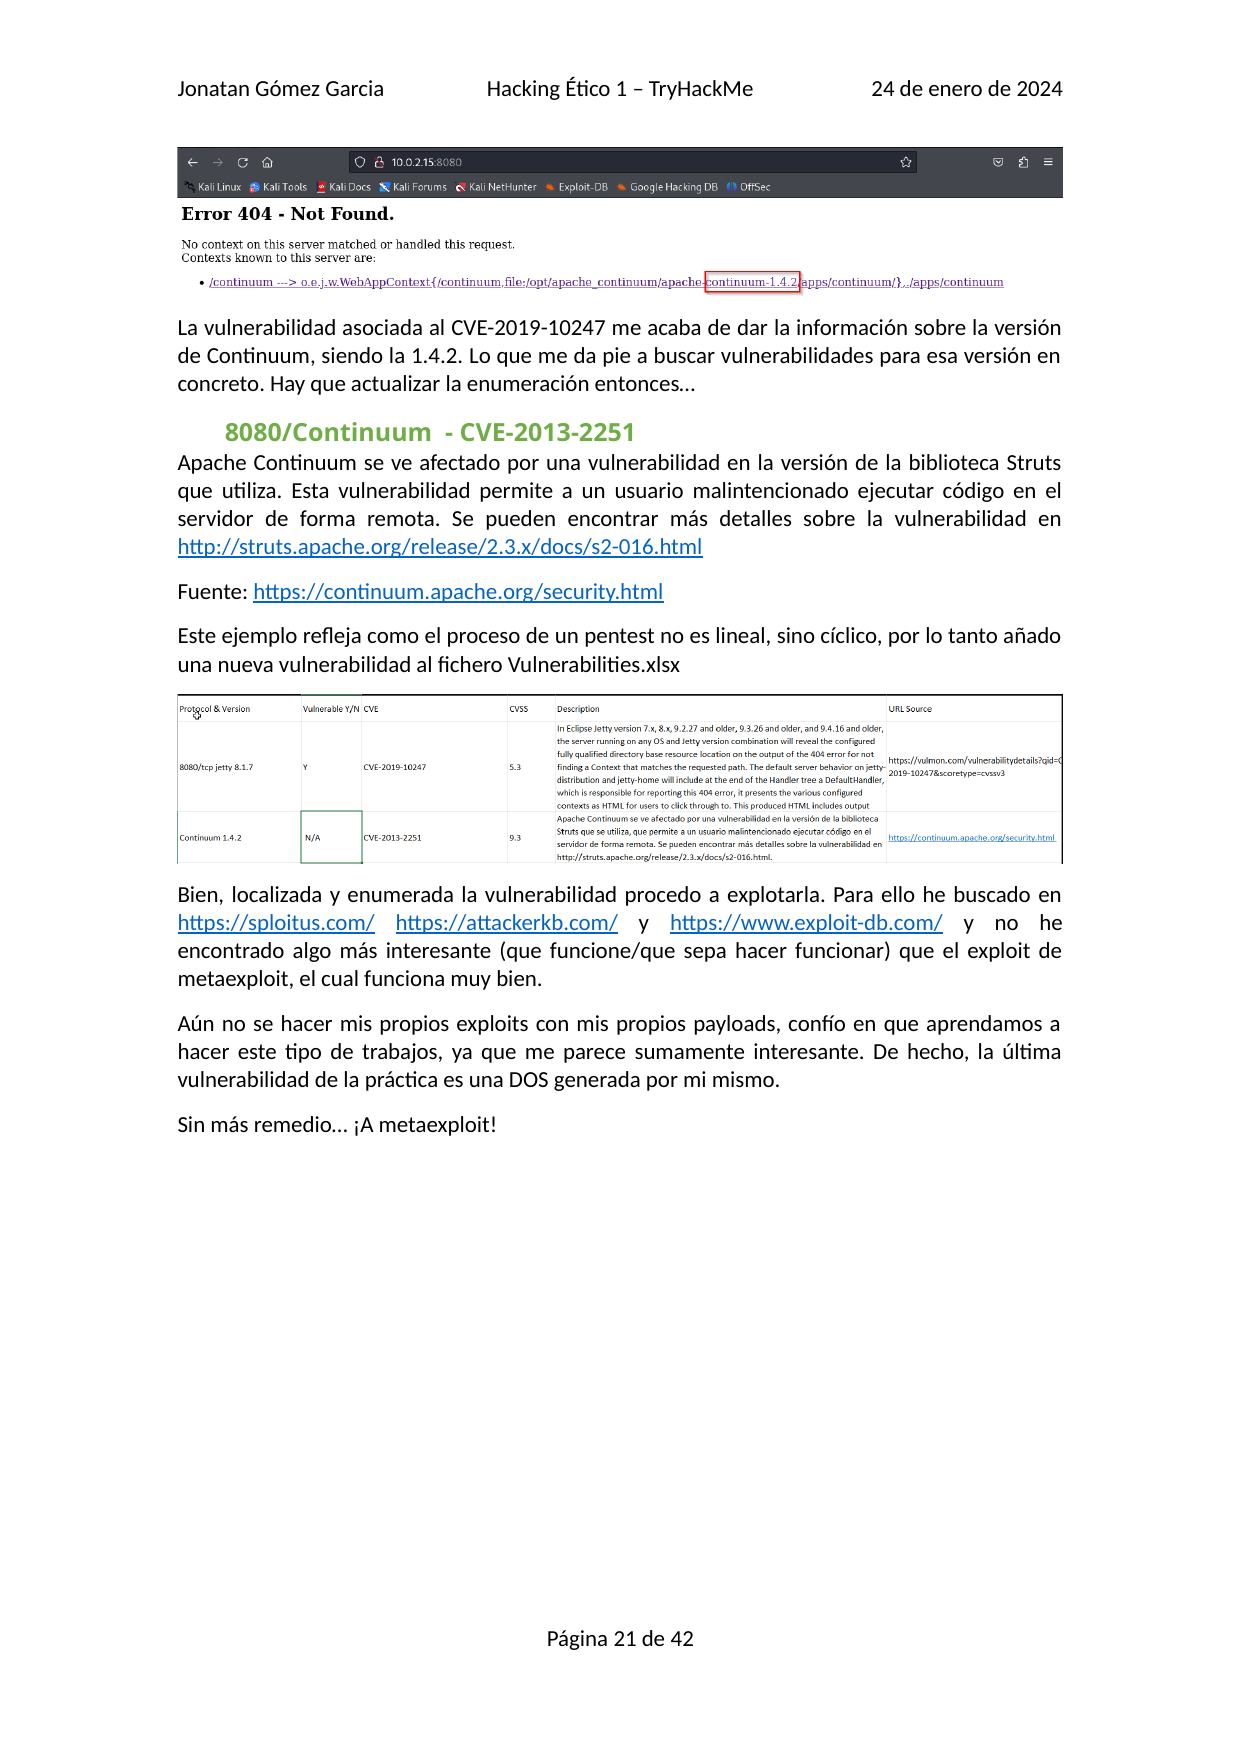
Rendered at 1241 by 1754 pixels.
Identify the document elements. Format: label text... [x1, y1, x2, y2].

text Sin más remedio… ¡A metaexploit! [177, 1110, 1063, 1138]
picture [177, 694, 1063, 864]
text Fuente: https://continuum.apache.org/security.html [177, 577, 1063, 605]
text Bien, localizada y enumerada la vulnerabilidad procedo a explotarla. Para ello he buscado en https://sploitus.com/ https://attackerkb.com/ y https://www.exploit-db.com/ y no he encontrado algo más interesante (que funcione/que sepa hacer funcionar) que el exploit de metaexploit, el cual funciona muy bien. [177, 880, 1063, 992]
picture [177, 147, 1063, 297]
text Apache Continuum se ve afectado por una vulnerabilidad en la versión de la biblioteca Struts que utiliza. Esta vulnerabilidad permite a un usuario malintencionado ejecutar código en el servidor de forma remota. Se pueden encontrar más detalles sobre la vulnerabilidad en http://struts.apache.org/release/2.3.x/docs/s2-016.html [177, 448, 1063, 560]
text Este ejemplo refleja como el proceso de un pentest no es lineal, sino cíclico, por lo tanto añado una nueva vulnerabilidad al fichero Vulnerabilities.xlsx [177, 622, 1063, 678]
subtitle 8080/Continuum - CVE-2013-2251 [224, 414, 1063, 448]
text La vulnerabilidad asociada al CVE-2019-10247 me acaba de dar la información sobre la versión de Continuum, siendo la 1.4.2. Lo que me da pie a buscar vulnerabilidades para esa versión en concreto. Hay que actualizar la enumeración entonces… [177, 313, 1063, 397]
text Aún no se hacer mis propios exploits con mis propios payloads, confío en que aprendamos a hacer este tipo de trabajos, ya que me parece sumamente interesante. De hecho, la última vulnerabilidad de la práctica es una DOS generada por mi mismo. [177, 1009, 1063, 1093]
